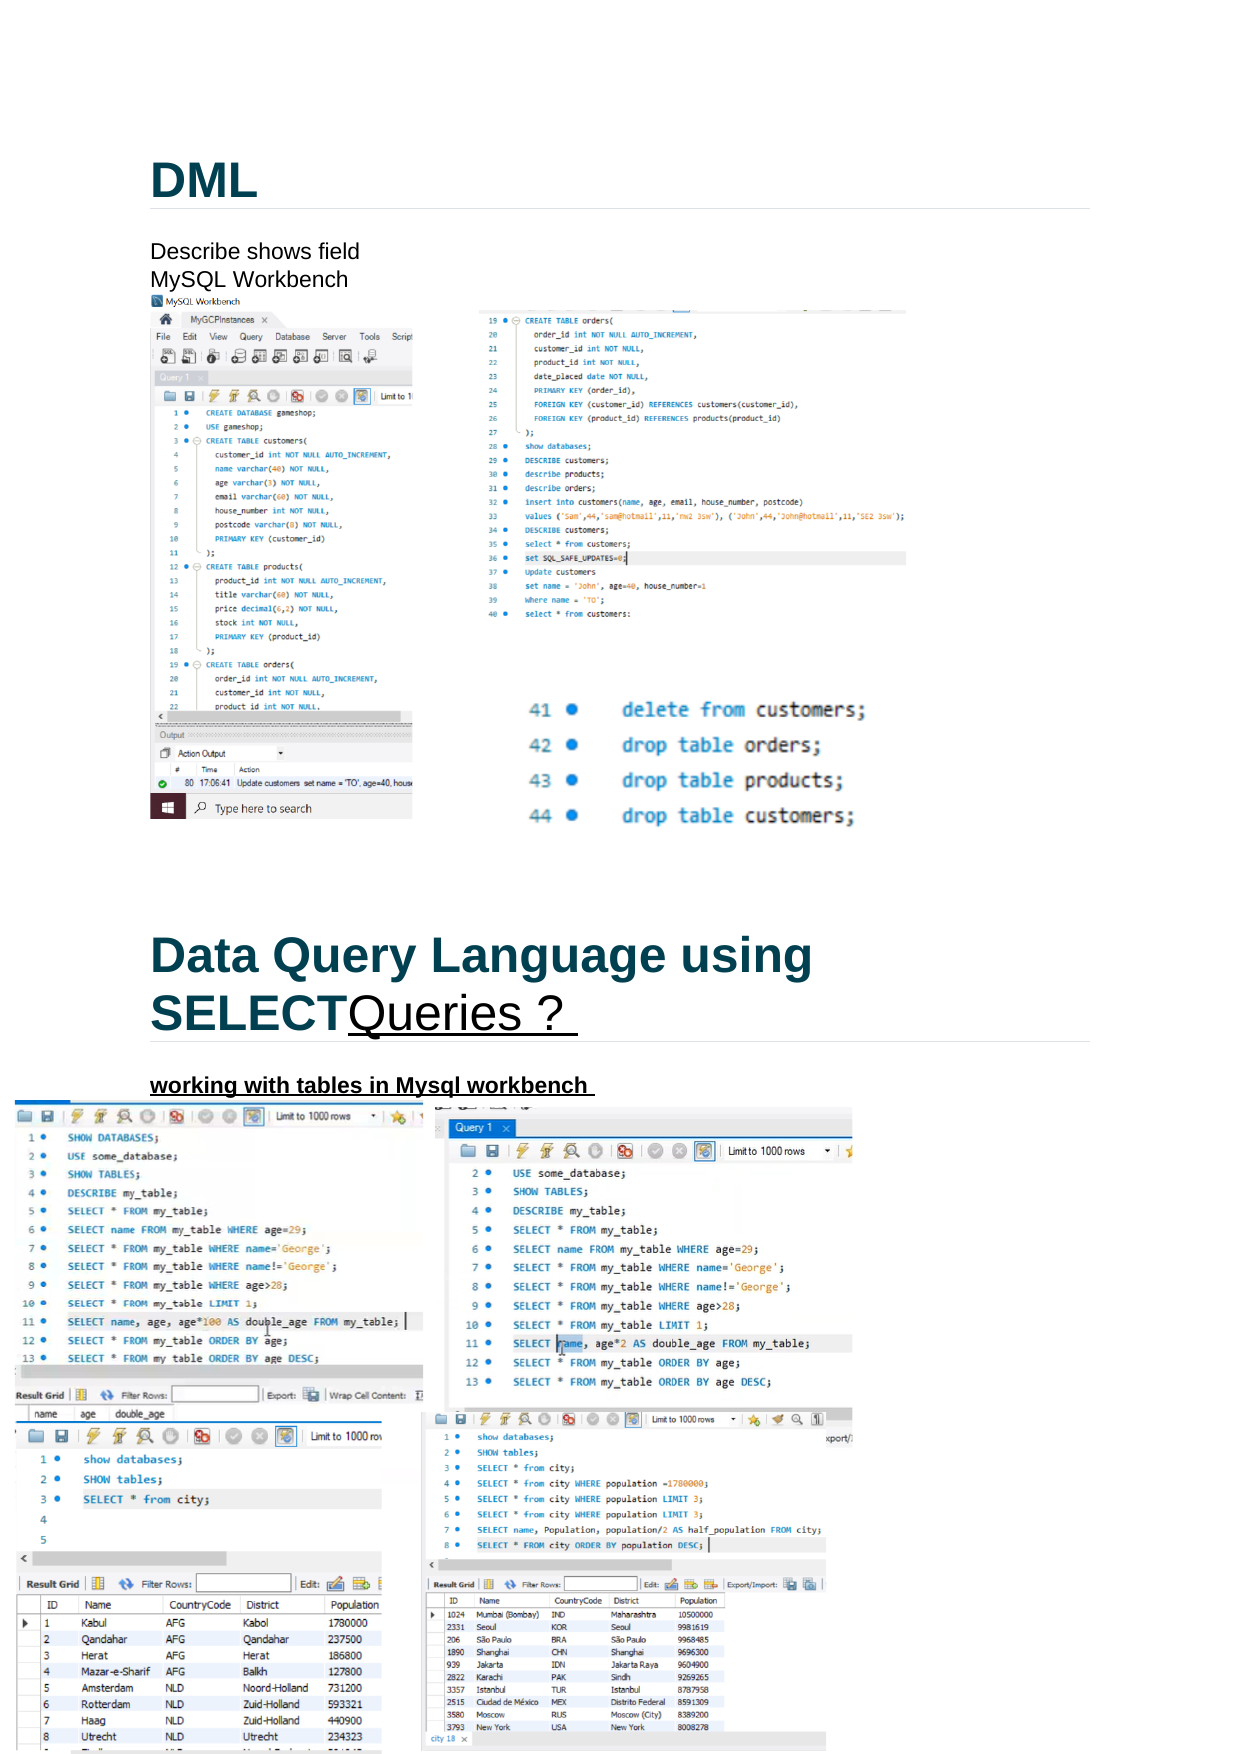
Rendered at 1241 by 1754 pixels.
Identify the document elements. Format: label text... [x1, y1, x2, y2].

text MySQL Workbench [150, 266, 1090, 292]
text Describe shows field [150, 238, 1090, 264]
picture [478, 310, 710, 619]
subtitle DML [150, 150, 1090, 208]
text working with tables in Mysql workbench [150, 1072, 1090, 1098]
picture [14, 1100, 853, 1754]
subtitle Data Query Language using SELECTQueries ? [150, 926, 1090, 1041]
picture [499, 687, 902, 843]
